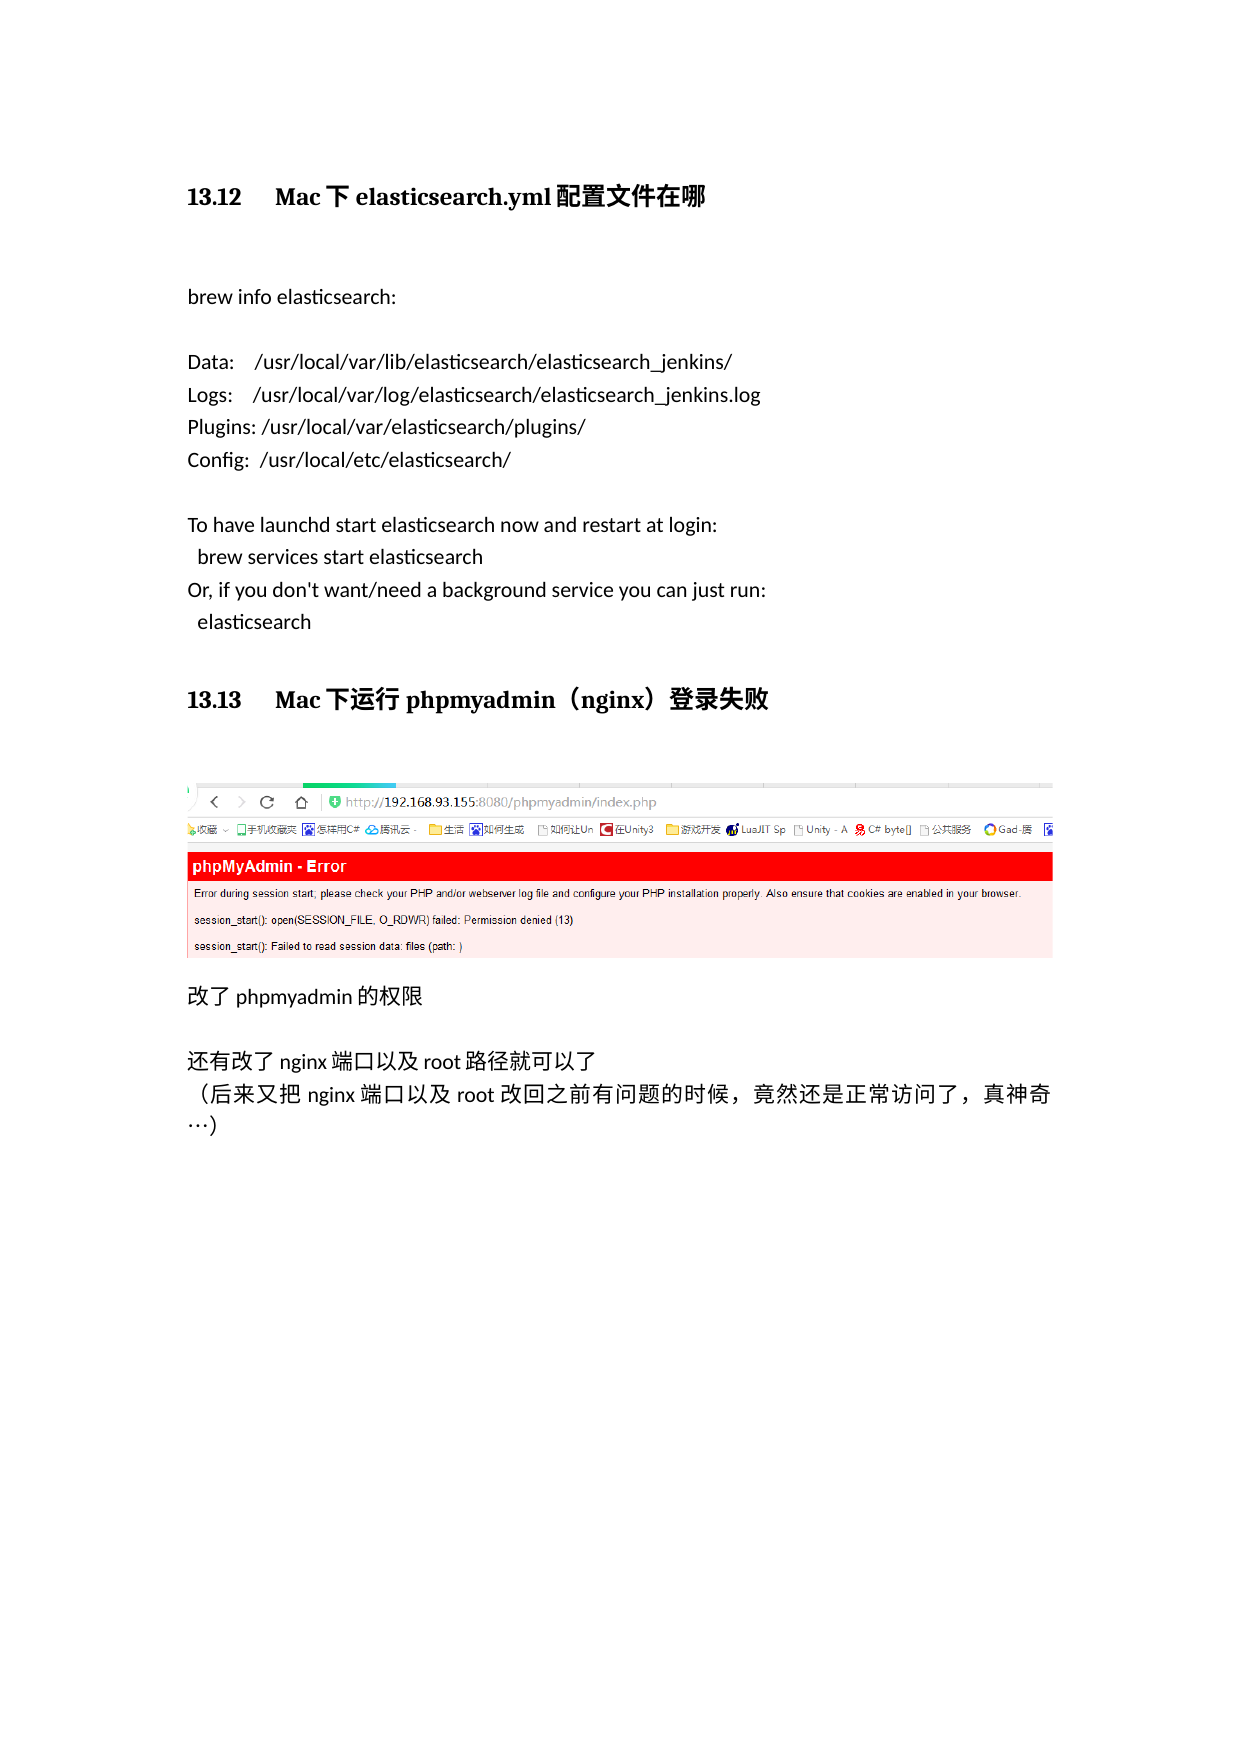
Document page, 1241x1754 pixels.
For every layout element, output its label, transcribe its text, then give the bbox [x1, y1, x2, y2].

subtitle Mac下elasticsearch.yml配置文件在哪 [187, 162, 1053, 227]
text Logs: /usr/local/var/log/elasticsearch/elasticsearch_jenkins.log [187, 378, 1053, 411]
text （后来又把nginx端口以及root改回之前有问题的时候，竟然还是正常访问了，真神奇…） [187, 1076, 1053, 1141]
text Or, if you don't want/need a background service you can just run: [187, 573, 1053, 606]
text Plugins: /usr/local/var/elasticsearch/plugins/ [187, 411, 1053, 443]
text elasticsearch [187, 606, 1053, 638]
text To have launchd start elasticsearch now and restart at login: [187, 508, 1053, 541]
picture [187, 783, 1053, 958]
text brew services start elasticsearch [187, 541, 1053, 573]
text 还有改了nginx端口以及root路径就可以了 [187, 1044, 1053, 1076]
text brew info elasticsearch: [187, 281, 1053, 313]
text Config: /usr/local/etc/elasticsearch/ [187, 443, 1053, 476]
subtitle Mac下运行phpmyadmin（nginx）登录失败 [187, 665, 1053, 730]
text Data: /usr/local/var/lib/elasticsearch/elasticsearch_jenkins/ [187, 346, 1053, 378]
text 改了phpmyadmin的权限 [187, 979, 1053, 1011]
